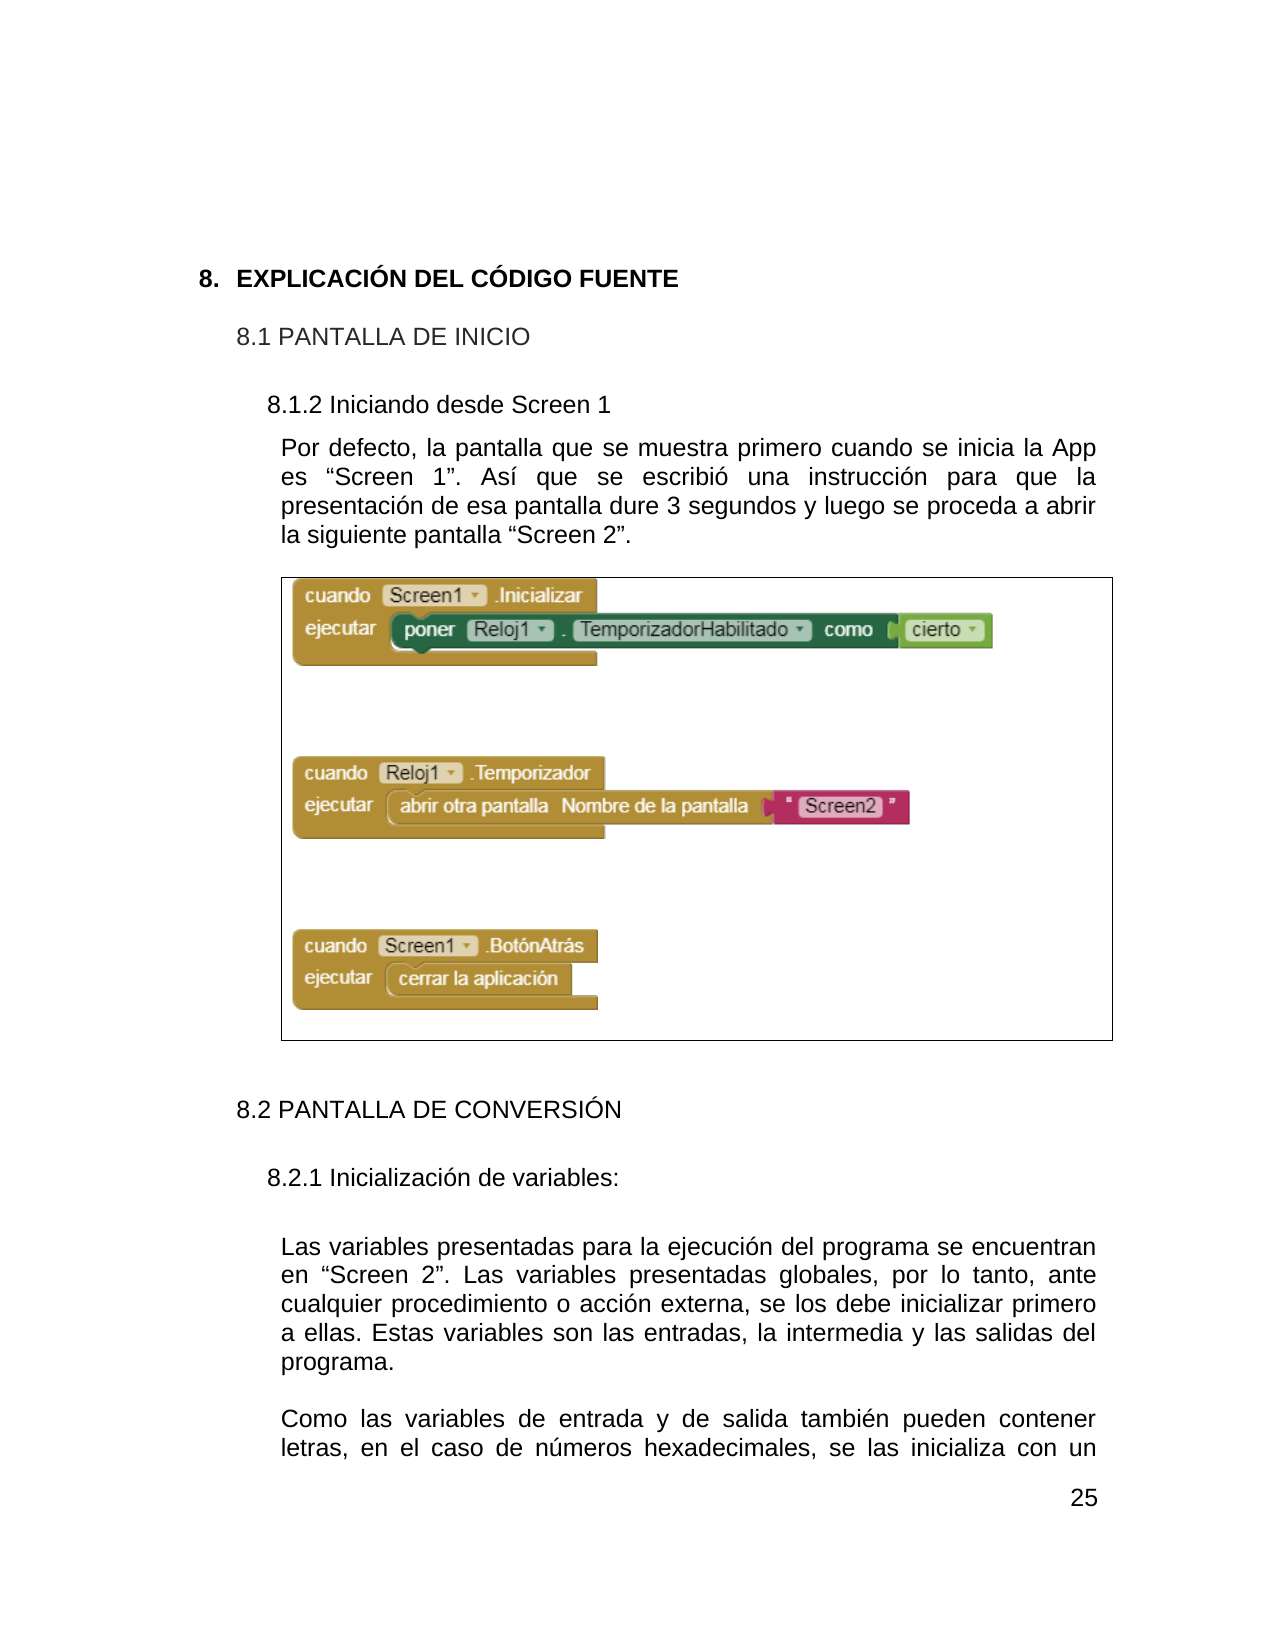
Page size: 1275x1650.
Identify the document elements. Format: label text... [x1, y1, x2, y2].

picture [292, 929, 598, 1010]
text Las variables presentadas para la ejecución del programa se encuentran en “Screen 2”. Las variables presentadas globales, por lo tanto, ante cualquier procedimiento o acción externa, se los debe inicializar primero a ellas. Estas variables son las entradas, la intermedia y las salidas del programa. [281, 1231, 1098, 1375]
picture [292, 756, 910, 839]
subtitle EXPLICACIÓN DEL CÓDIGO FUENTE [199, 264, 1098, 293]
picture [292, 578, 993, 666]
subtitle 8.1.2 Iniciando desde Screen 1 [192, 390, 1098, 419]
table_header [282, 578, 1112, 1040]
text Por defecto, la pantalla que se muestra primero cuando se inicia la App es “Screen 1”. Así que se escribió una instrucción para que la presentación de esa pantalla dure 3 segundos y luego se proceda a abrir la siguiente pantalla “Screen 2”. [281, 433, 1098, 548]
subtitle 8.1 PANTALLA DE INICIO [192, 322, 1098, 351]
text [281, 1404, 1098, 1461]
subtitle 8.2 PANTALLA DE CONVERSIÓN [192, 1095, 1098, 1124]
subtitle 8.2.1 Inicialización de variables: [192, 1163, 1098, 1192]
